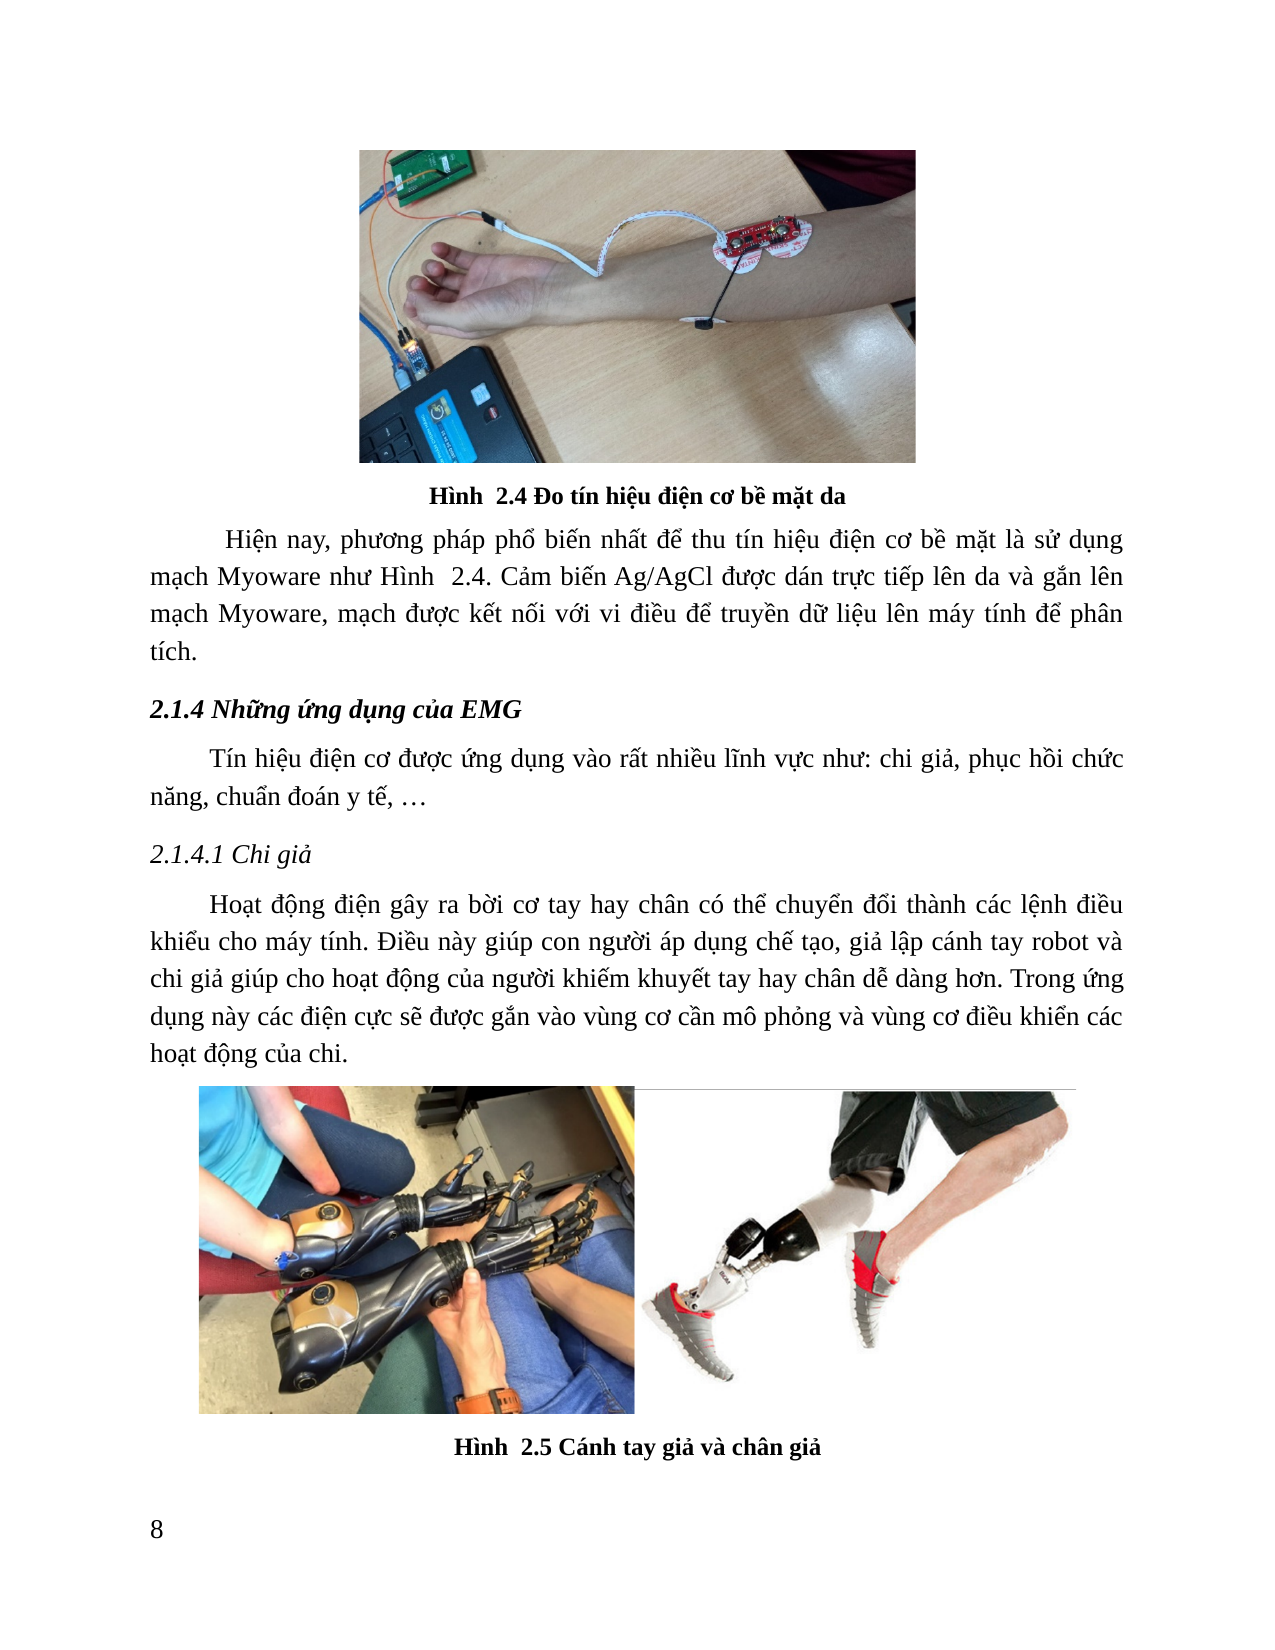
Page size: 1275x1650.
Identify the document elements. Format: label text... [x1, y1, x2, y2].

picture [359, 150, 916, 463]
subtitle Những ứng dụng của EMG [150, 693, 1125, 724]
text Hoạt động điện gây ra bời cơ tay hay chân có thể chuyển đổi thành các lệnh điều khiểu cho máy tính. Điều này giúp con người áp dụng chế tạo, giả lập cánh tay robot và chi giả giúp cho hoạt động của người khiếm khuyết tay hay chân dễ dàng hơn. Trong ứng dụng này các điện cực sẽ được gắn vào vùng cơ cần mô phỏng và vùng cơ điều khiển các hoạt động của chi. [150, 888, 1125, 1068]
subtitle Chi giả [150, 838, 1125, 869]
text Hiện nay, phương pháp phổ biến nhất để thu tín hiệu điện cơ bề mặt là sử dụng mạch Myoware như Hình 2.4. Cảm biến Ag/AgCl được dán trực tiếp lên da và gắn lên mạch Myoware, mạch được kết nối với vi điều để truyền dữ liệu lên máy tính để phân tích. [150, 523, 1125, 666]
picture [198, 1086, 1077, 1414]
text Tín hiệu điện cơ được ứng dụng vào rất nhiều lĩnh vực như: chi giả, phục hồi chức năng, chuẩn đoán y tế, … [150, 742, 1125, 811]
